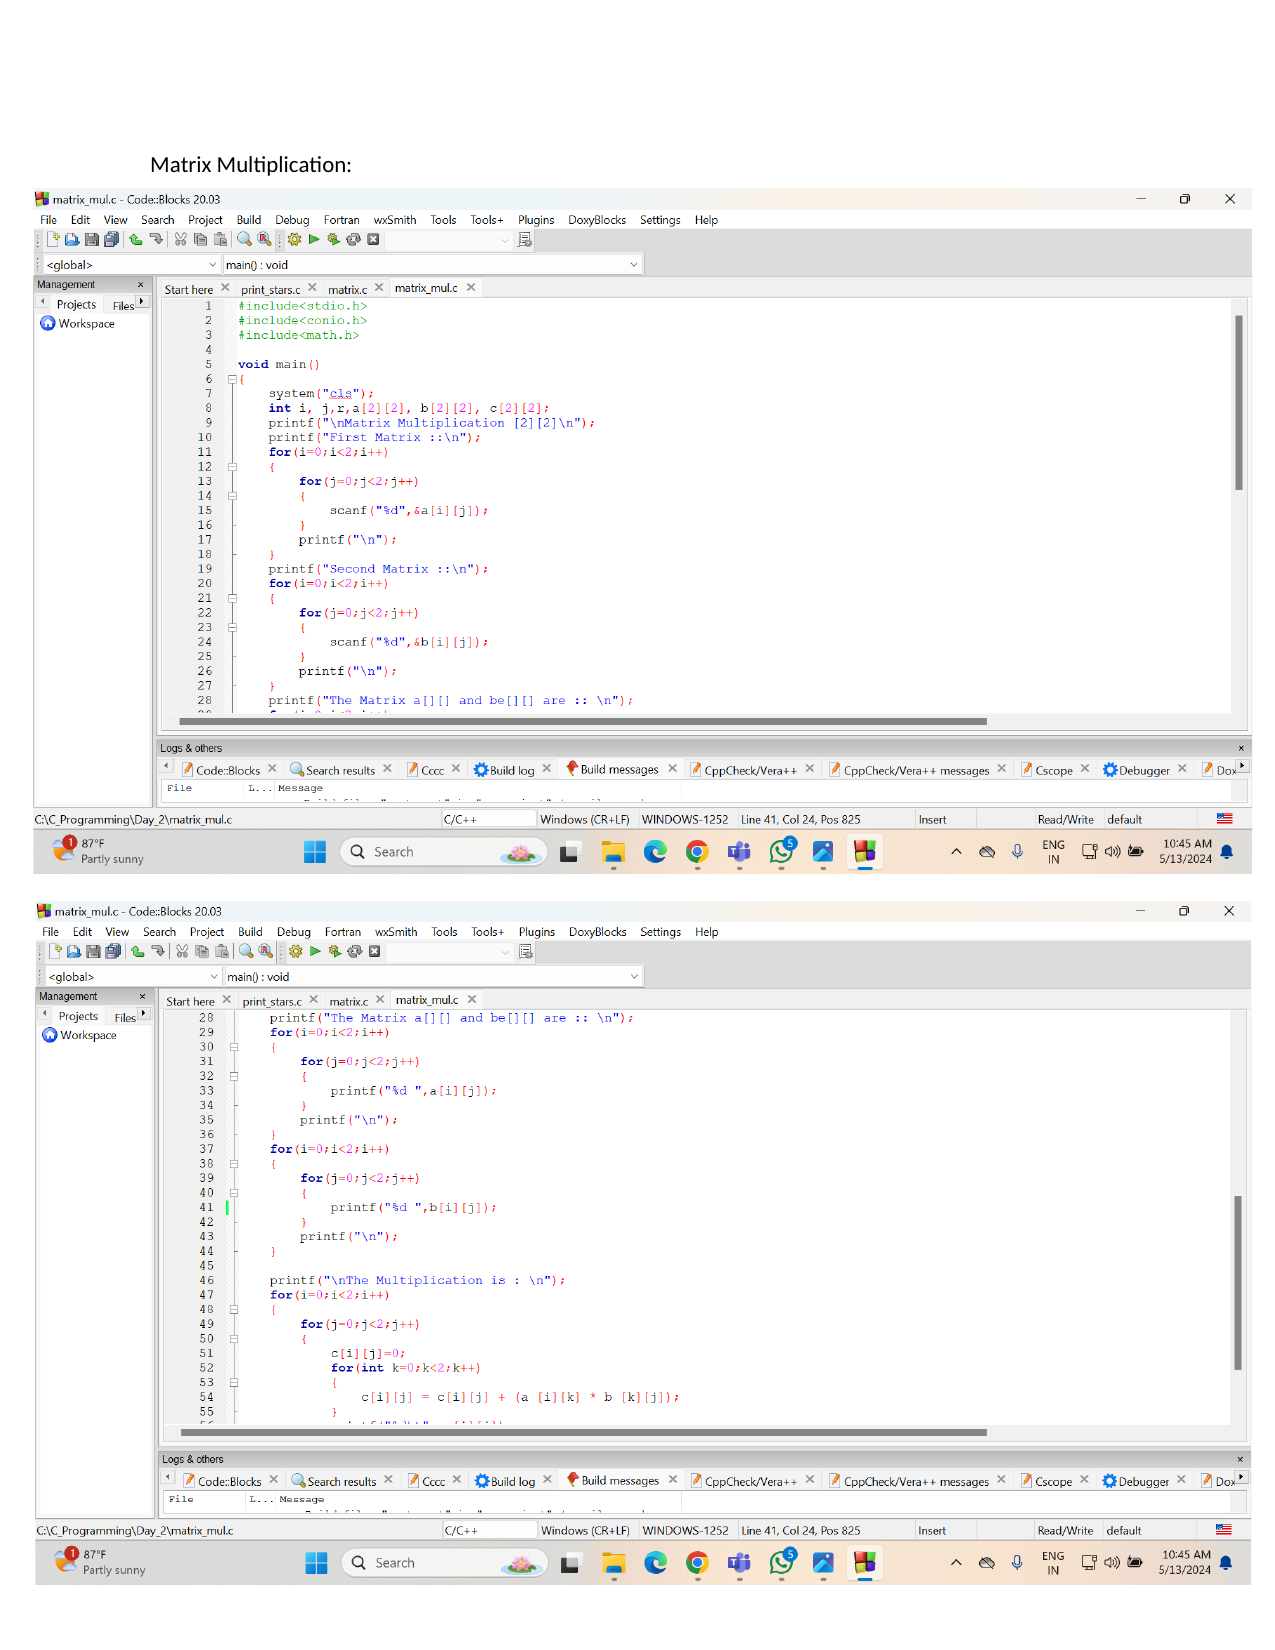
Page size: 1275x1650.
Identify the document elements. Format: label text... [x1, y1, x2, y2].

picture [35, 901, 1252, 1585]
picture [33, 188, 1253, 874]
text Matrix Multiplication: [150, 150, 1125, 178]
